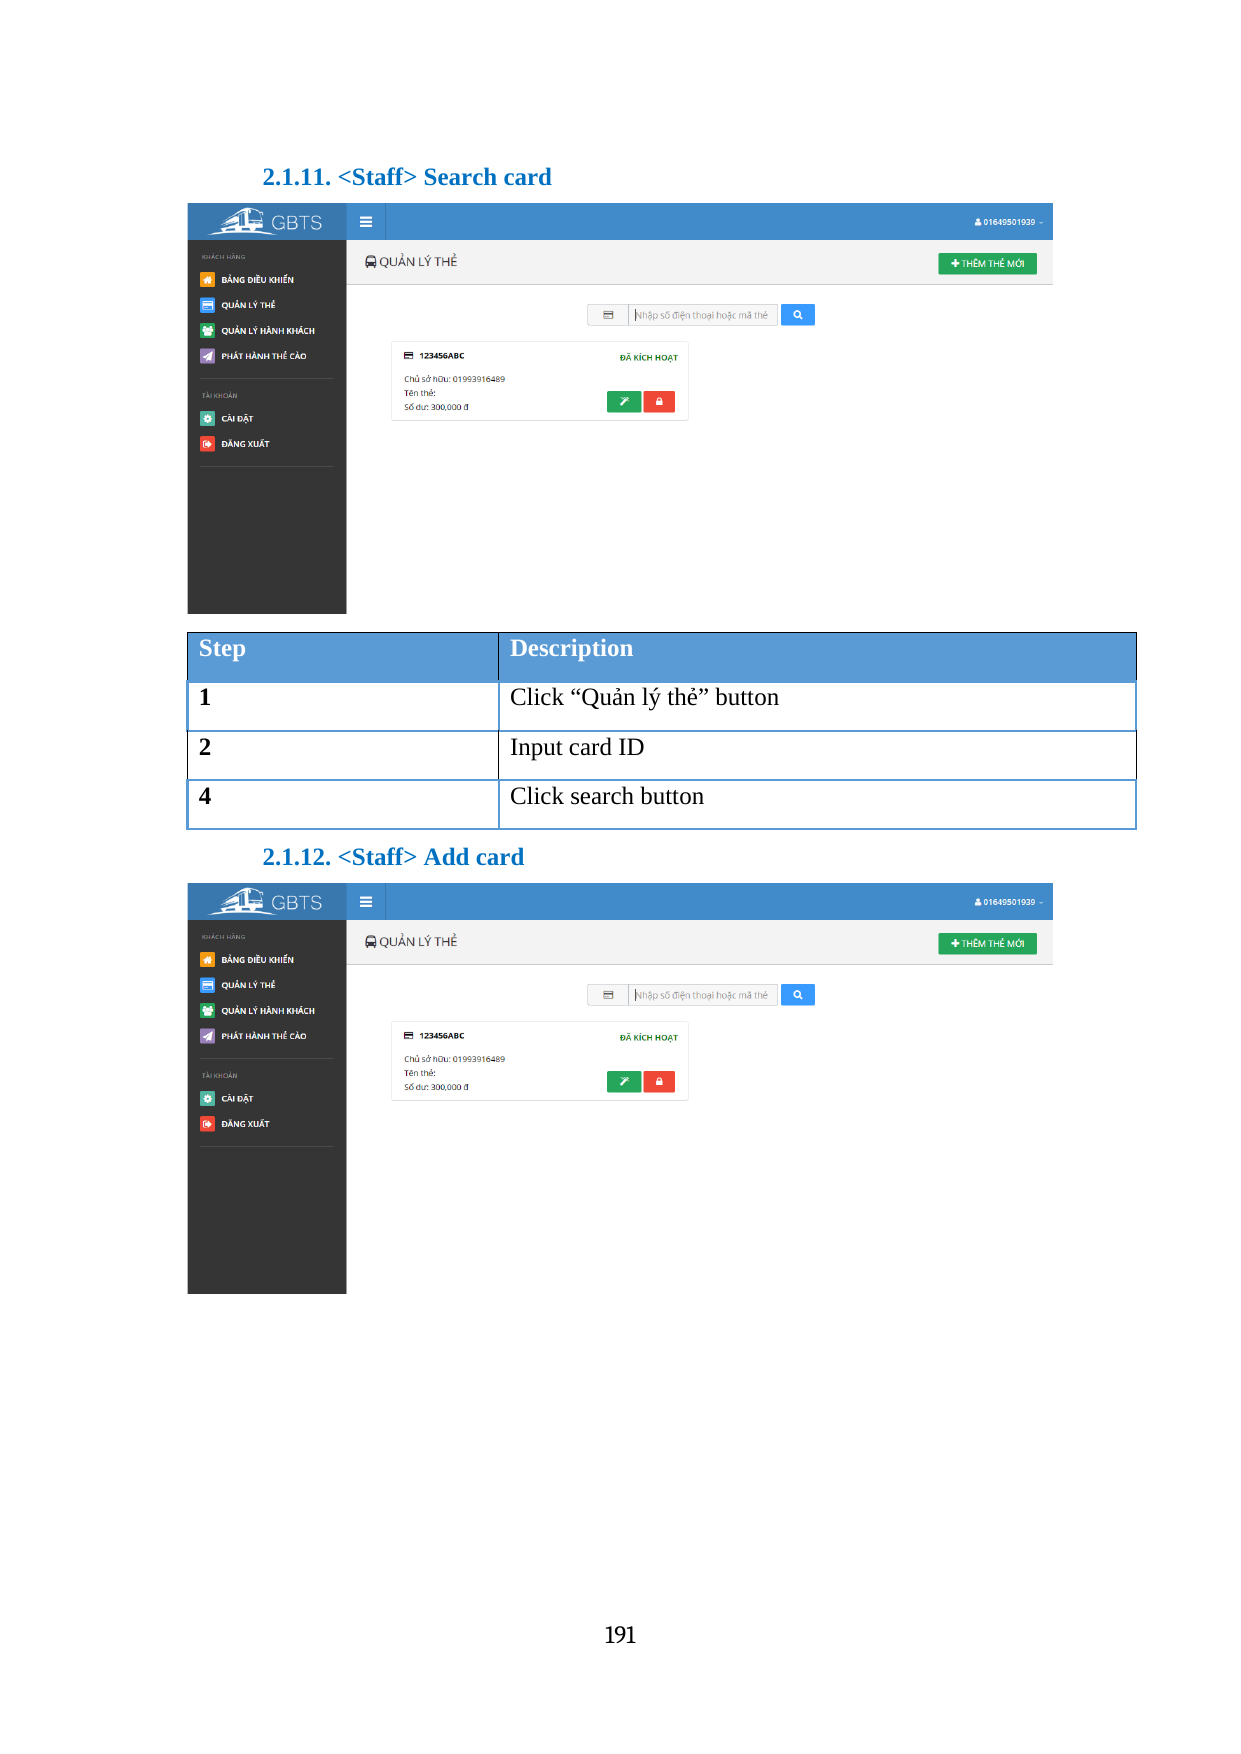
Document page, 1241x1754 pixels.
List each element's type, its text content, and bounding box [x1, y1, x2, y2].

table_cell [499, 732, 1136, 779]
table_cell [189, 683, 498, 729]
picture [187, 203, 1053, 614]
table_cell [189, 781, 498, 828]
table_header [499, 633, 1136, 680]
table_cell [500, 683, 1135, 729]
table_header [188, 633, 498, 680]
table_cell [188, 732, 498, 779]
picture [187, 883, 1053, 1294]
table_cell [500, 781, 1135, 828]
text <Staff> Add card [262, 842, 1053, 871]
text <Staff> Search card [262, 162, 1053, 191]
